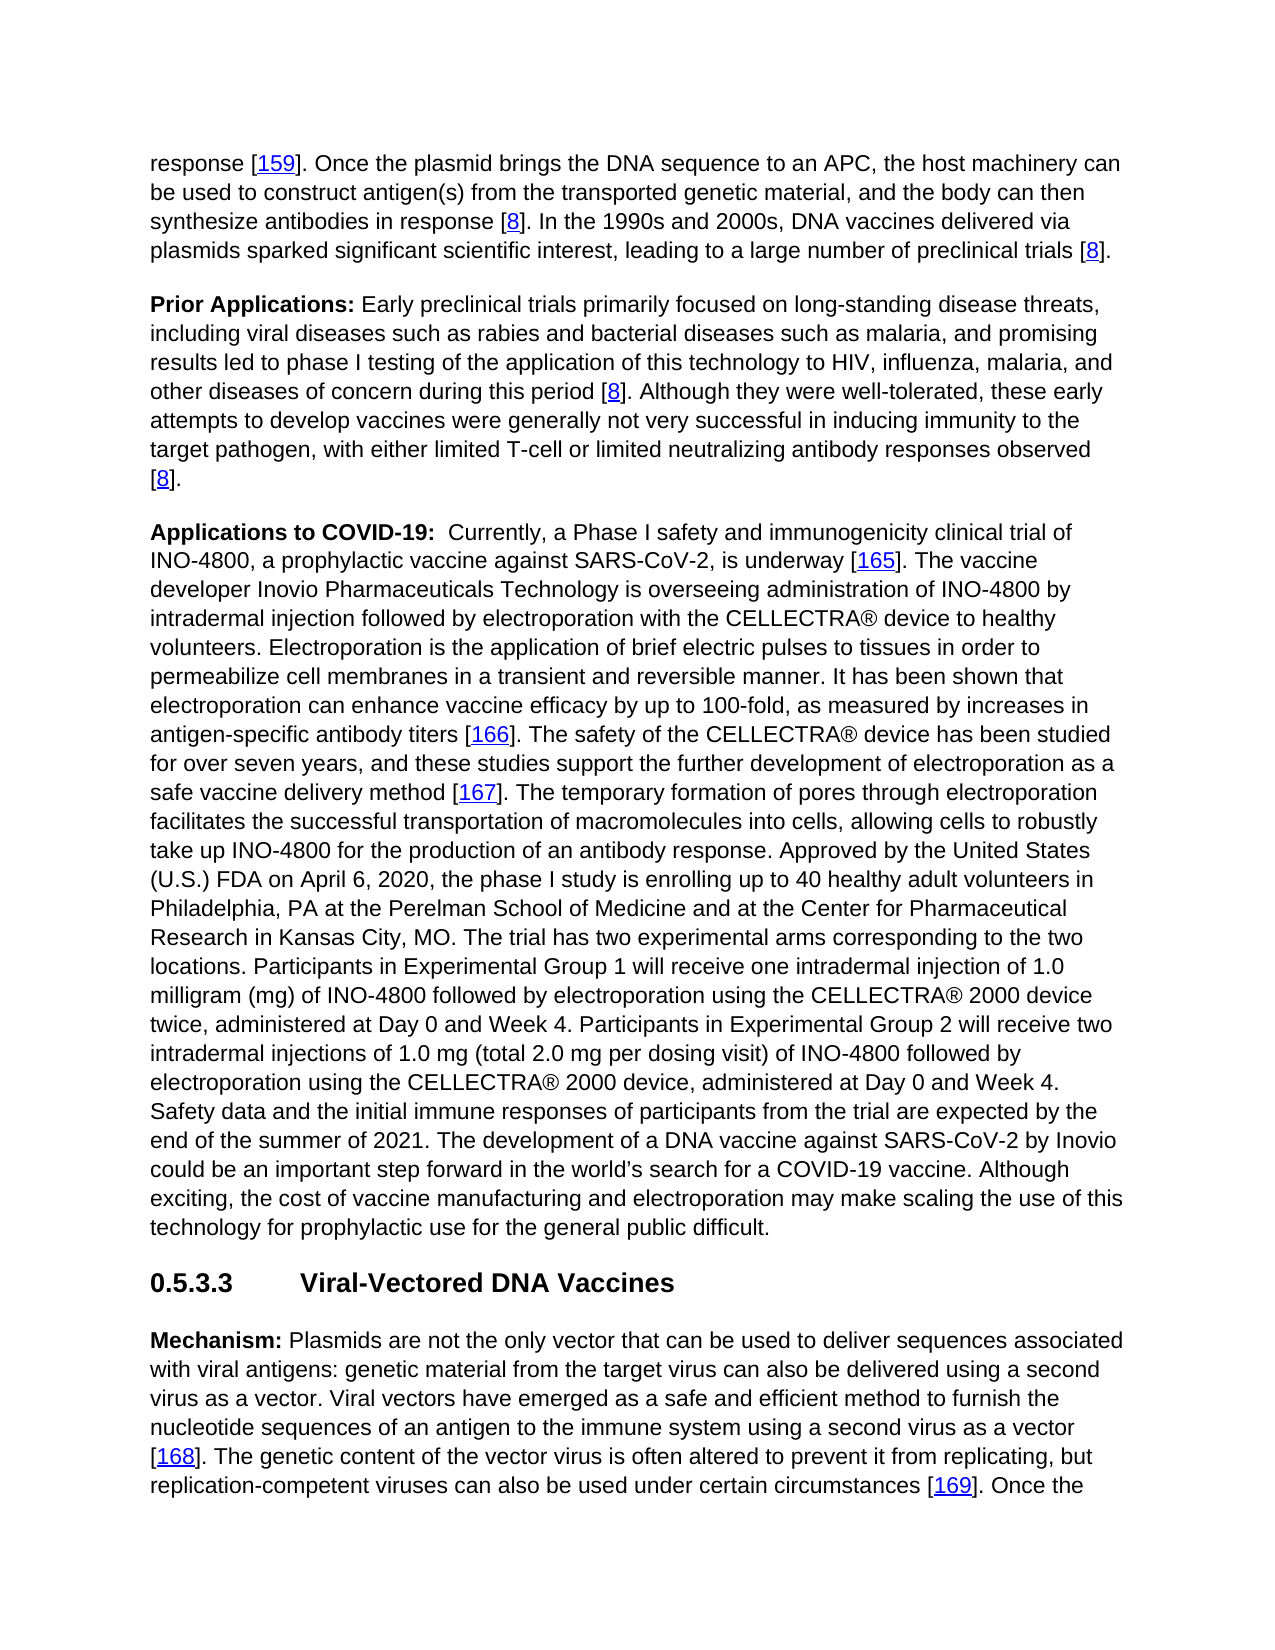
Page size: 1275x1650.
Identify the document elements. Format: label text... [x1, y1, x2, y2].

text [150, 1327, 1125, 1498]
subtitle 0.5.3.3 Viral-Vectored DNA Vaccines [150, 1267, 1125, 1299]
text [150, 150, 1125, 263]
text Applications to COVID-19: Currently, a Phase I safety and immunogenicity clinical trial of INO-4800, a prophylactic vaccine against SARS-CoV-2, is underway [165]. The vaccine developer Inovio Pharmaceuticals Technology is overseeing administration of INO-4800 by intradermal injection followed by electroporation with the CELLECTRA® device to healthy volunteers. Electroporation is the application of brief electric pulses to tissues in order to permeabilize cell membranes in a transient and reversible manner. It has been shown that electroporation can enhance vaccine efficacy by up to 100-fold, as measured by increases in antigen-specific antibody titers [166]. The safety of the CELLECTRA® device has been studied for over seven years, and these studies support the further development of electroporation as a safe vaccine delivery method [167]. The temporary formation of pores through electroporation facilitates the successful transportation of macromolecules into cells, allowing cells to robustly take up INO-4800 for the production of an antibody response. Approved by the United States (U.S.) FDA on April 6, 2020, the phase I study is enrolling up to 40 healthy adult volunteers in Philadelphia, PA at the Perelman School of Medicine and at the Center for Pharmaceutical Research in Kansas City, MO. The trial has two experimental arms corresponding to the two locations. Participants in Experimental Group 1 will receive one intradermal injection of 1.0 milligram (mg) of INO-4800 followed by electroporation using the CELLECTRA® 2000 device twice, administered at Day 0 and Week 4. Participants in Experimental Group 2 will receive two intradermal injections of 1.0 mg (total 2.0 mg per dosing visit) of INO-4800 followed by electroporation using the CELLECTRA® 2000 device, administered at Day 0 and Week 4. Safety data and the initial immune responses of participants from the trial are expected by the end of the summer of 2021. The development of a DNA vaccine against SARS-CoV-2 by Inovio could be an important step forward in the world’s search for a COVID-19 vaccine. Although exciting, the cost of vaccine manufacturing and electroporation may make scaling the use of this technology for prophylactic use for the general public difficult. [150, 518, 1125, 1240]
text Prior Applications: Early preclinical trials primarily focused on long-standing disease threats, including viral diseases such as rabies and bacterial diseases such as malaria, and promising results led to phase I testing of the application of this technology to HIV, influenza, malaria, and other diseases of concern during this period [8]. Although they were well-tolerated, these early attempts to develop vaccines were generally not very successful in inducing immunity to the target pathogen, with either limited T-cell or limited neutralizing antibody responses observed [8]. [150, 291, 1125, 491]
